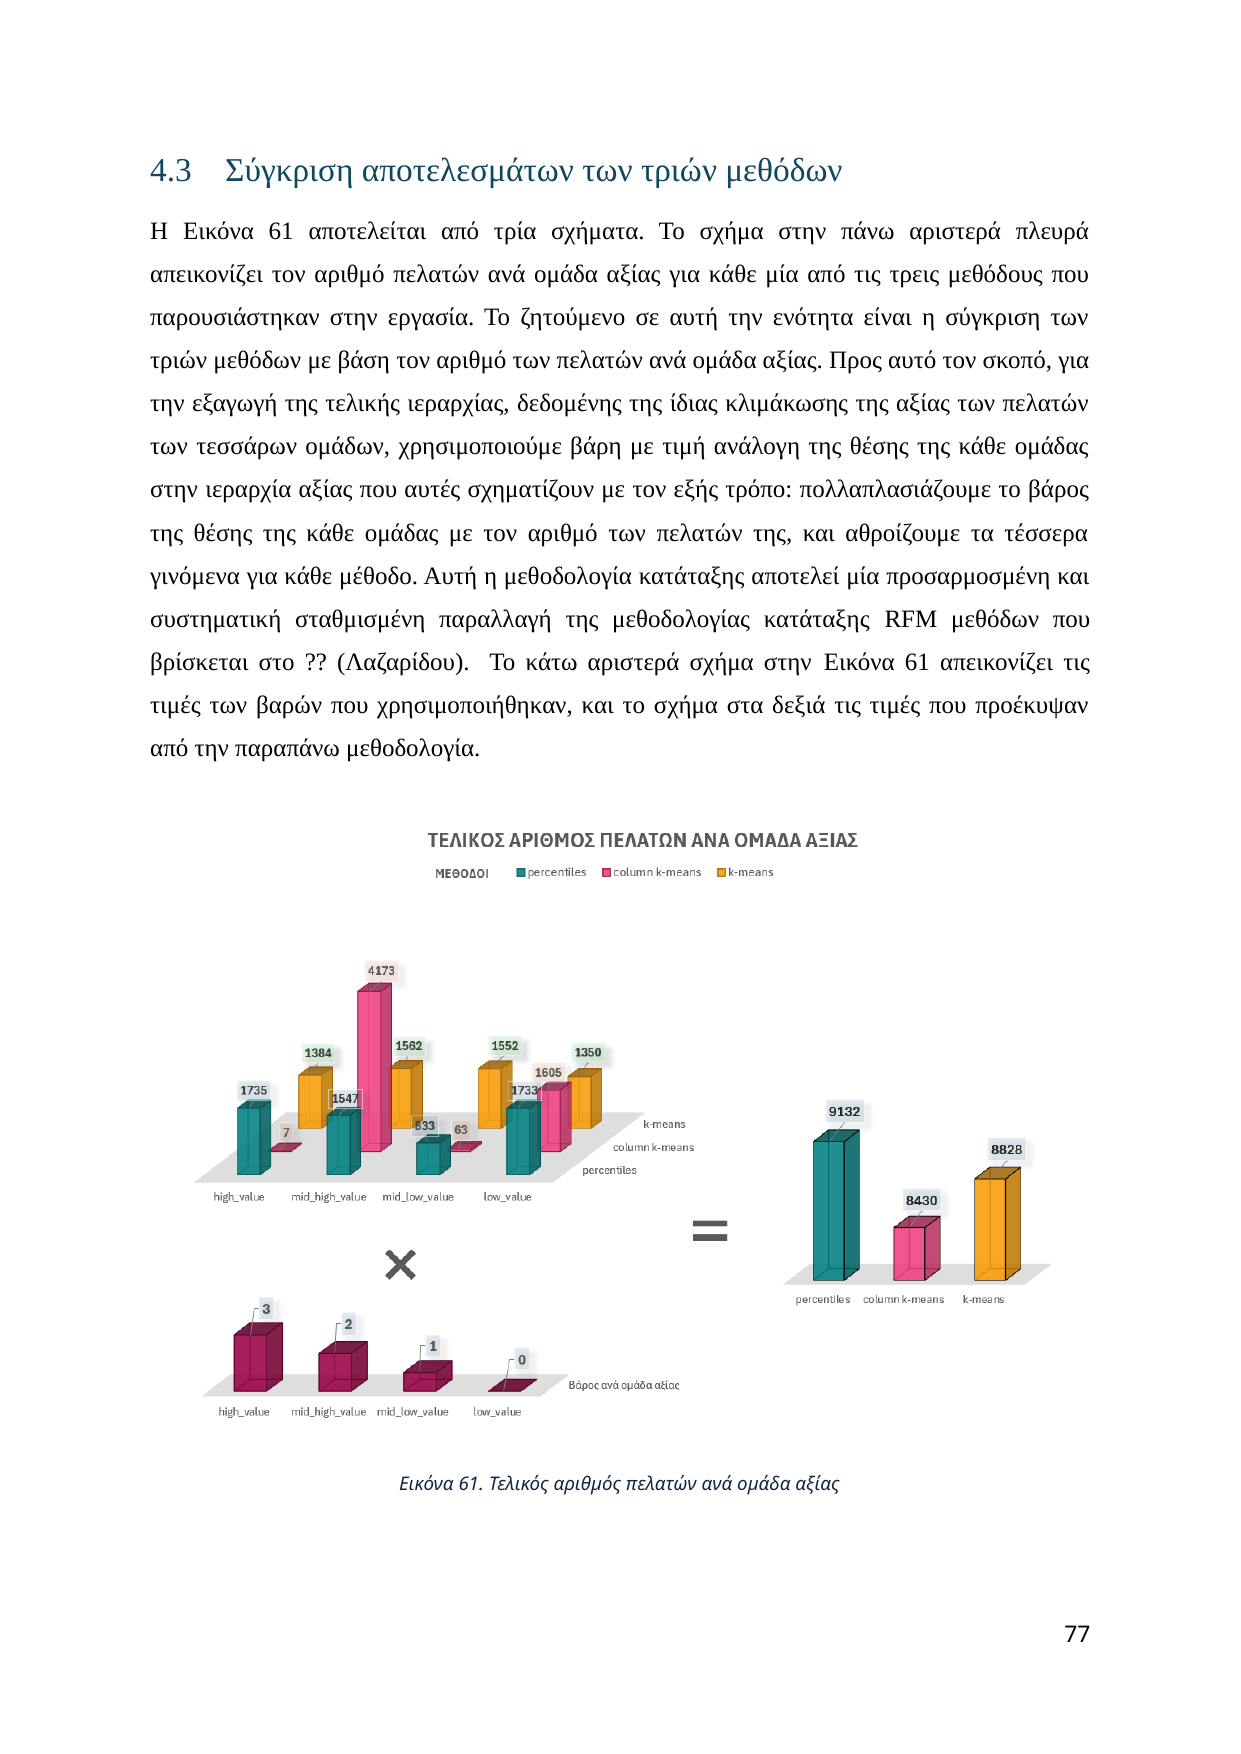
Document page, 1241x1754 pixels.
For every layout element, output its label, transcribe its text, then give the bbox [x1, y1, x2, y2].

picture [182, 821, 1059, 1432]
text H Εικόνα 61 αποτελείται από τρία σχήματα. Το σχήμα στην πάνω αριστερά πλευρά απεικονίζει τον αριθμό πελατών ανά ομάδα αξίας για κάθε μία από τις τρεις μεθόδους που παρουσιάστηκαν στην εργασία. Το ζητούμενο σε αυτή την ενότητα είναι η σύγκριση των τριών μεθόδων με βάση τον αριθμό των πελατών ανά ομάδα αξίας. Προς αυτό τον σκοπό, για την εξαγωγή της τελικής ιεραρχίας, δεδομένης της ίδιας κλιμάκωσης της αξίας των πελατών των τεσσάρων ομάδων, χρησιμοποιούμε βάρη με τιμή ανάλογη της θέσης της κάθε ομάδας στην ιεραρχία αξίας που αυτές σχηματίζουν με τον εξής τρόπο: πολλαπλασιάζουμε το βάρος της θέσης της κάθε ομάδας με τον αριθμό των πελατών της, και αθροίζουμε τα τέσσερα γινόμενα για κάθε μέθοδο. Αυτή η μεθοδολογία κατάταξης αποτελεί μία προσαρμοσμένη και συστηματική σταθμισμένη παραλλαγή της μεθοδολογίας κατάταξης RFM μεθόδων που βρίσκεται στο ?? (Λαζαρίδου). Το κάτω αριστερά σχήμα στην Εικόνα 61 απεικονίζει τις τιμές των βαρών που χρησιμοποιήθηκαν, και το σχήμα στα δεξιά τις τιμές που προέκυψαν από την παραπάνω μεθοδολογία. [150, 216, 1090, 762]
subtitle Σύγκριση αποτελεσμάτων των τριών μεθόδων [150, 150, 1090, 188]
